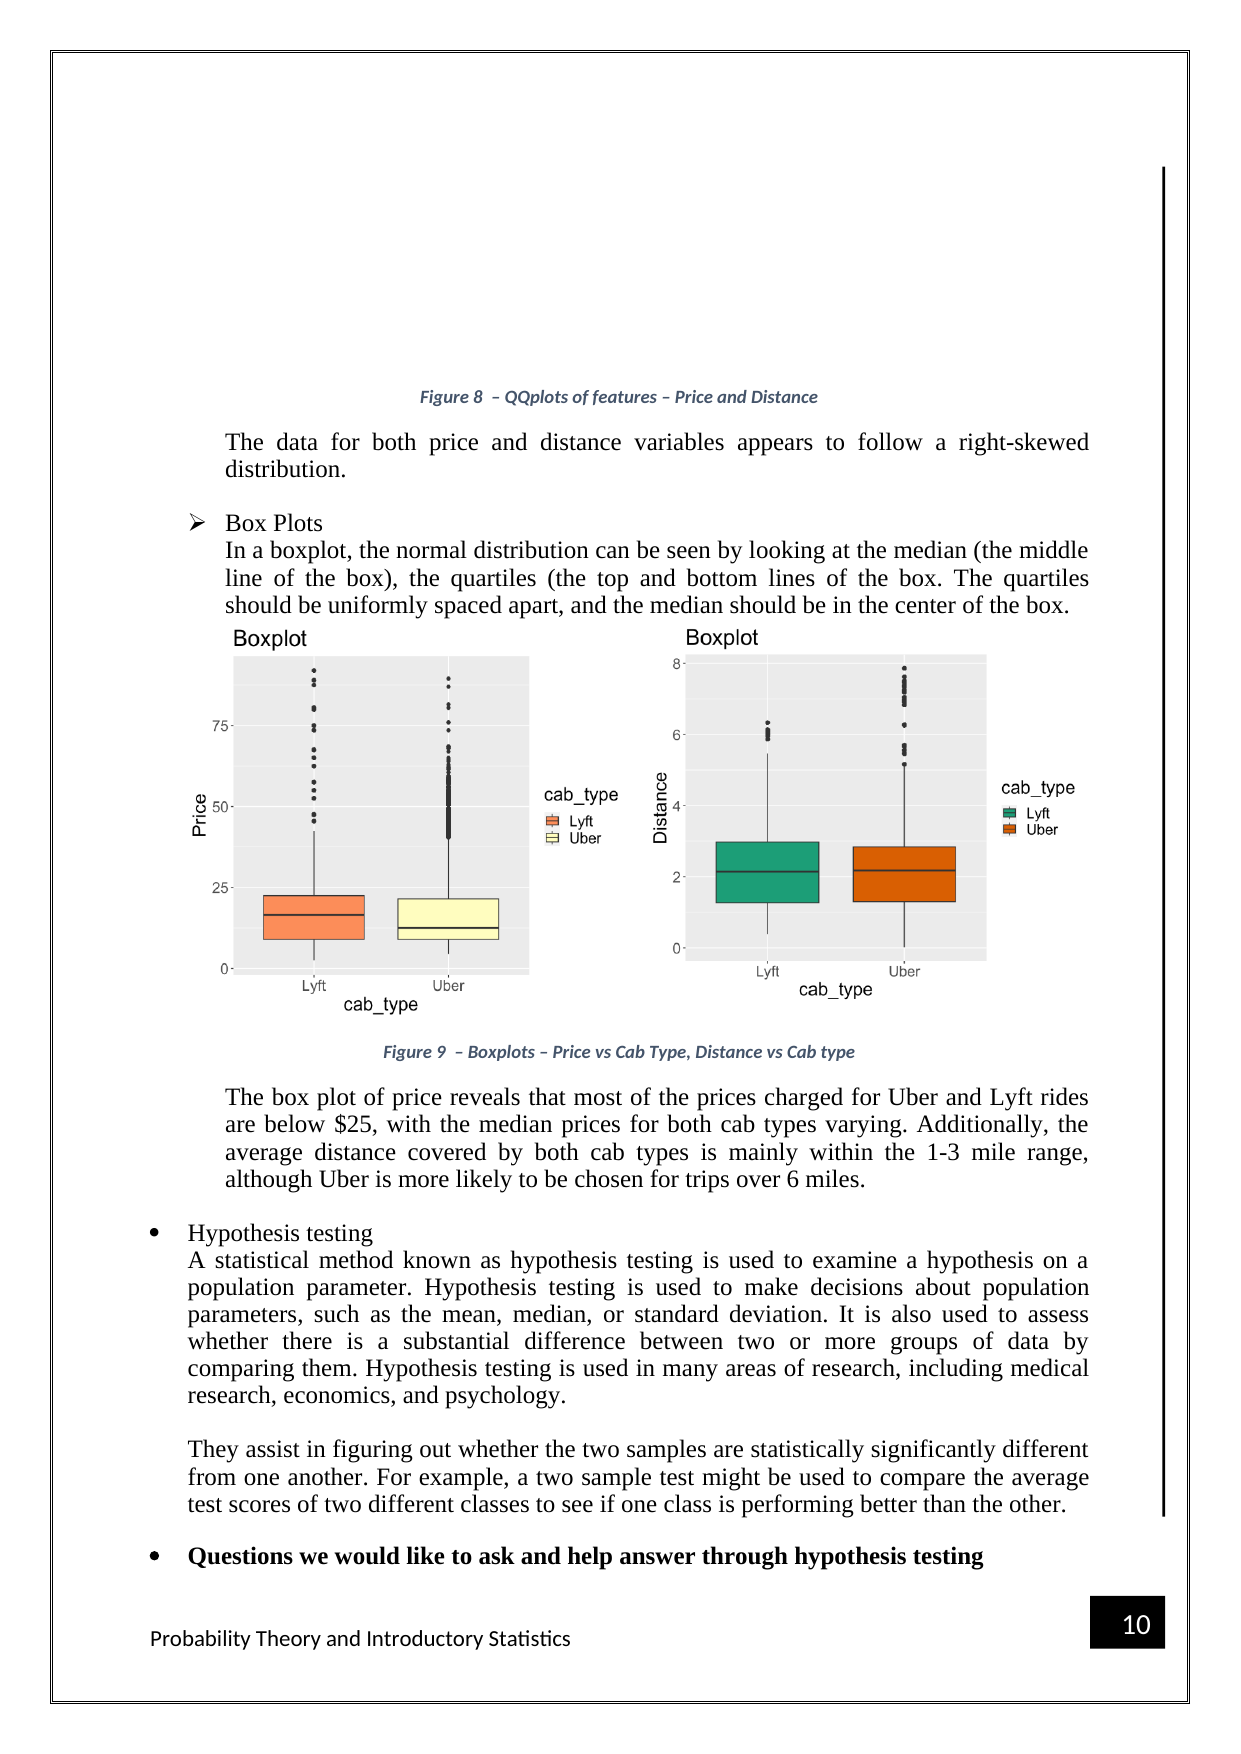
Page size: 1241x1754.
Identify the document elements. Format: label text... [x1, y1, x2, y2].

list Hypothesis testing [150, 1219, 1090, 1247]
text Figure 8 – QQplots of features – Price and Distance [150, 385, 1090, 408]
list They assist in figuring out whether the two samples are statistically significantly different from one another. For example, a two sample test might be used to compare the average test scores of two different classes to see if one class is performing better than the other. [187, 1436, 1090, 1517]
list Box Plots [187, 510, 1090, 537]
text Figure 9 – Boxplots – Price vs Cab Type, Distance vs Cab type [150, 1040, 1090, 1063]
list The data for both price and distance variables appears to follow a right-skewed distribution. [225, 429, 1090, 483]
list Questions we would like to ask and help answer through hypothesis testing [150, 1544, 1090, 1569]
list A statistical method known as hypothesis testing is used to examine a hypothesis on a population parameter. Hypothesis testing is used to make decisions about population parameters, such as the mean, median, or standard deviation. It is also used to assess whether there is a substantial difference between two or more groups of data by comparing them. Hypothesis testing is used in many areas of research, including medical research, economics, and psychology. [187, 1247, 1090, 1409]
list In a boxplot, the normal distribution can be seen by looking at the median (the middle line of the box), the quartiles (the top and bottom lines of the box. The quartiles should be uniformly spaced apart, and the median should be in the center of the box. [225, 537, 1090, 618]
list The box plot of price reveals that most of the prices charged for Uber and Lyft rides are below $25, with the median prices for both cab types varying. Additionally, the average distance covered by both cab types is mainly within the 1-3 mile range, although Uber is more likely to be chosen for trips over 6 miles. [225, 1084, 1090, 1192]
picture [649, 625, 1079, 1003]
picture [191, 626, 622, 1017]
